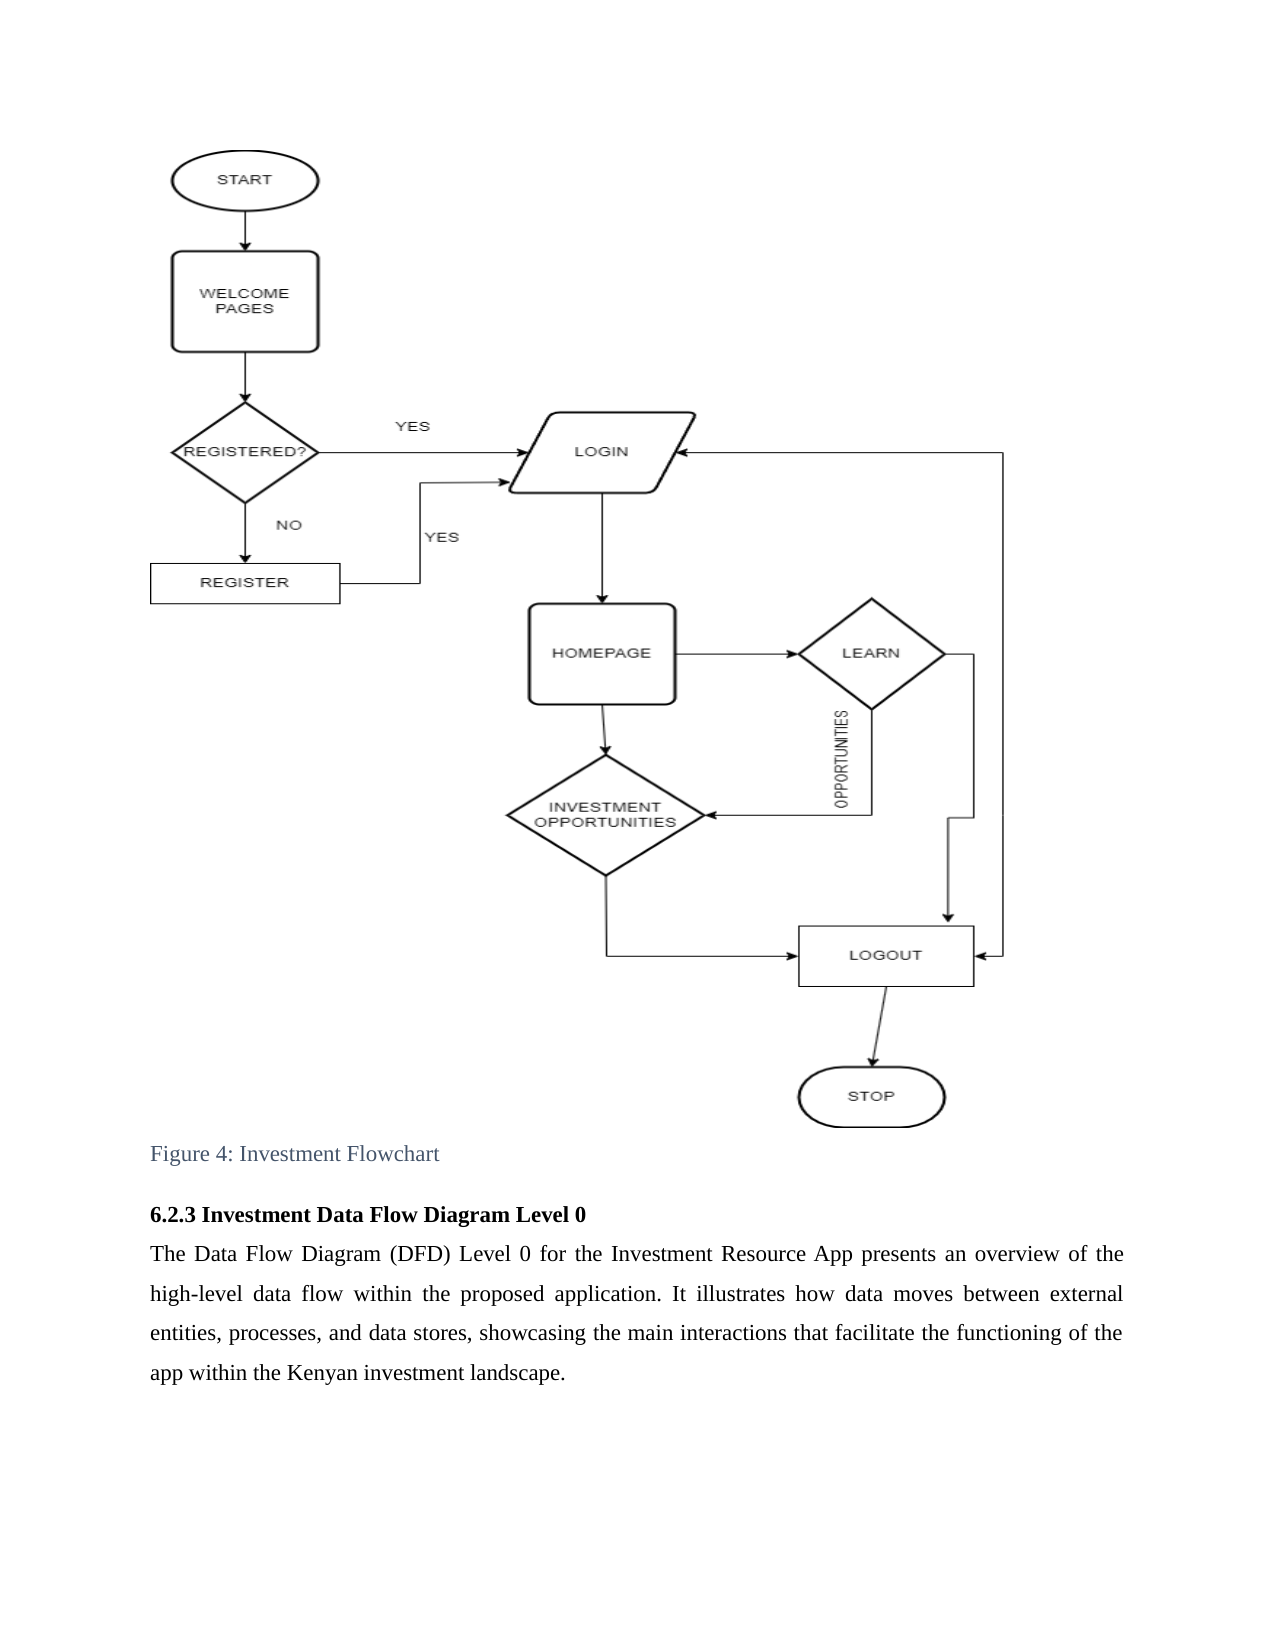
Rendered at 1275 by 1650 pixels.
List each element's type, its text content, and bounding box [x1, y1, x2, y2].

picture [150, 150, 1017, 1128]
text The Data Flow Diagram (DFD) Level 0 for the Investment Resource App presents an overview of the high-level data flow within the proposed application. It illustrates how data moves between external entities, processes, and data stores, showcasing the main interactions that facilitate the functioning of the app within the Kenyan investment landscape. [150, 1240, 1125, 1385]
text Figure 4: Investment Flowchart [150, 1141, 1125, 1167]
subtitle 6.2.3 Investment Data Flow Diagram Level 0 [150, 1201, 1125, 1227]
